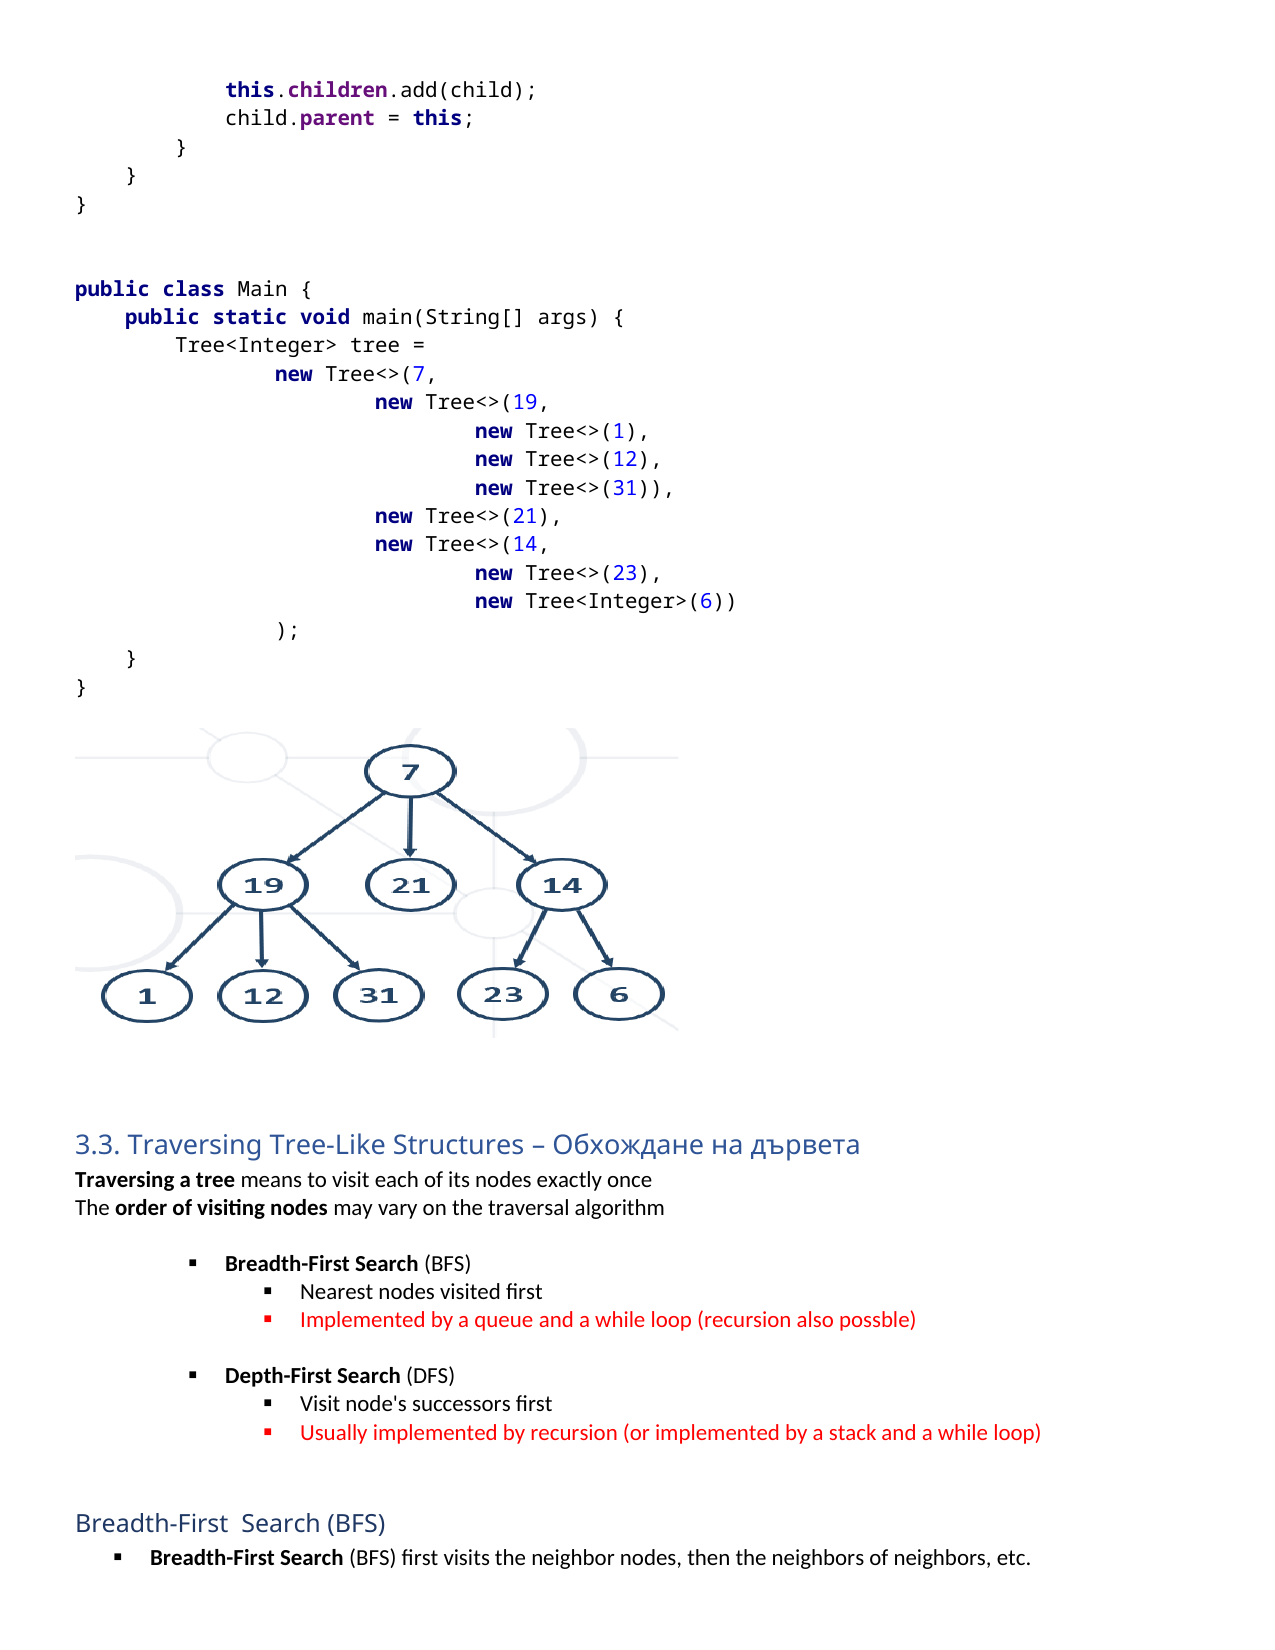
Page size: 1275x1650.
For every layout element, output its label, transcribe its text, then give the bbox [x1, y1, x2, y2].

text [75, 75, 1200, 189]
list Breadth-First Search (BFS) first visits the neighbor nodes, then the neighbors of neighbors, etc. [112, 1543, 1200, 1571]
list Usually implemented by recursion (or implemented by a stack and a while loop) [262, 1418, 1200, 1446]
list Implemented by a queue and a while loop (recursion also possble) [262, 1306, 1200, 1333]
text public class Main { public static void main(String[] args) { Tree<Integer> tree = new Tree<>(7, new Tree<>(19, new Tree<>(1), new Tree<>(12), new Tree<>(31)), new Tree<>(21), new Tree<>(14, new Tree<>(23), new Tree<Integer>(6)) ); } } [75, 274, 1200, 700]
list Nearest nodes visited first [262, 1277, 1200, 1306]
text The order of visiting nodes may vary on the traversal algorithm [75, 1193, 1200, 1221]
text } [75, 189, 1200, 217]
picture [75, 728, 679, 1038]
subtitle 3.3. Traversing Tree-Like Structures – Обхождане на дървета [75, 1126, 1200, 1162]
list Depth-First Search (DFS) [187, 1362, 1200, 1389]
subtitle Breadth-First Search (BFS) [75, 1506, 1200, 1540]
text Traversing a tree means to visit each of its nodes exactly once [75, 1165, 1200, 1193]
list Breadth-First Search (BFS) [187, 1249, 1200, 1277]
list Visit node's successors first [262, 1389, 1200, 1418]
